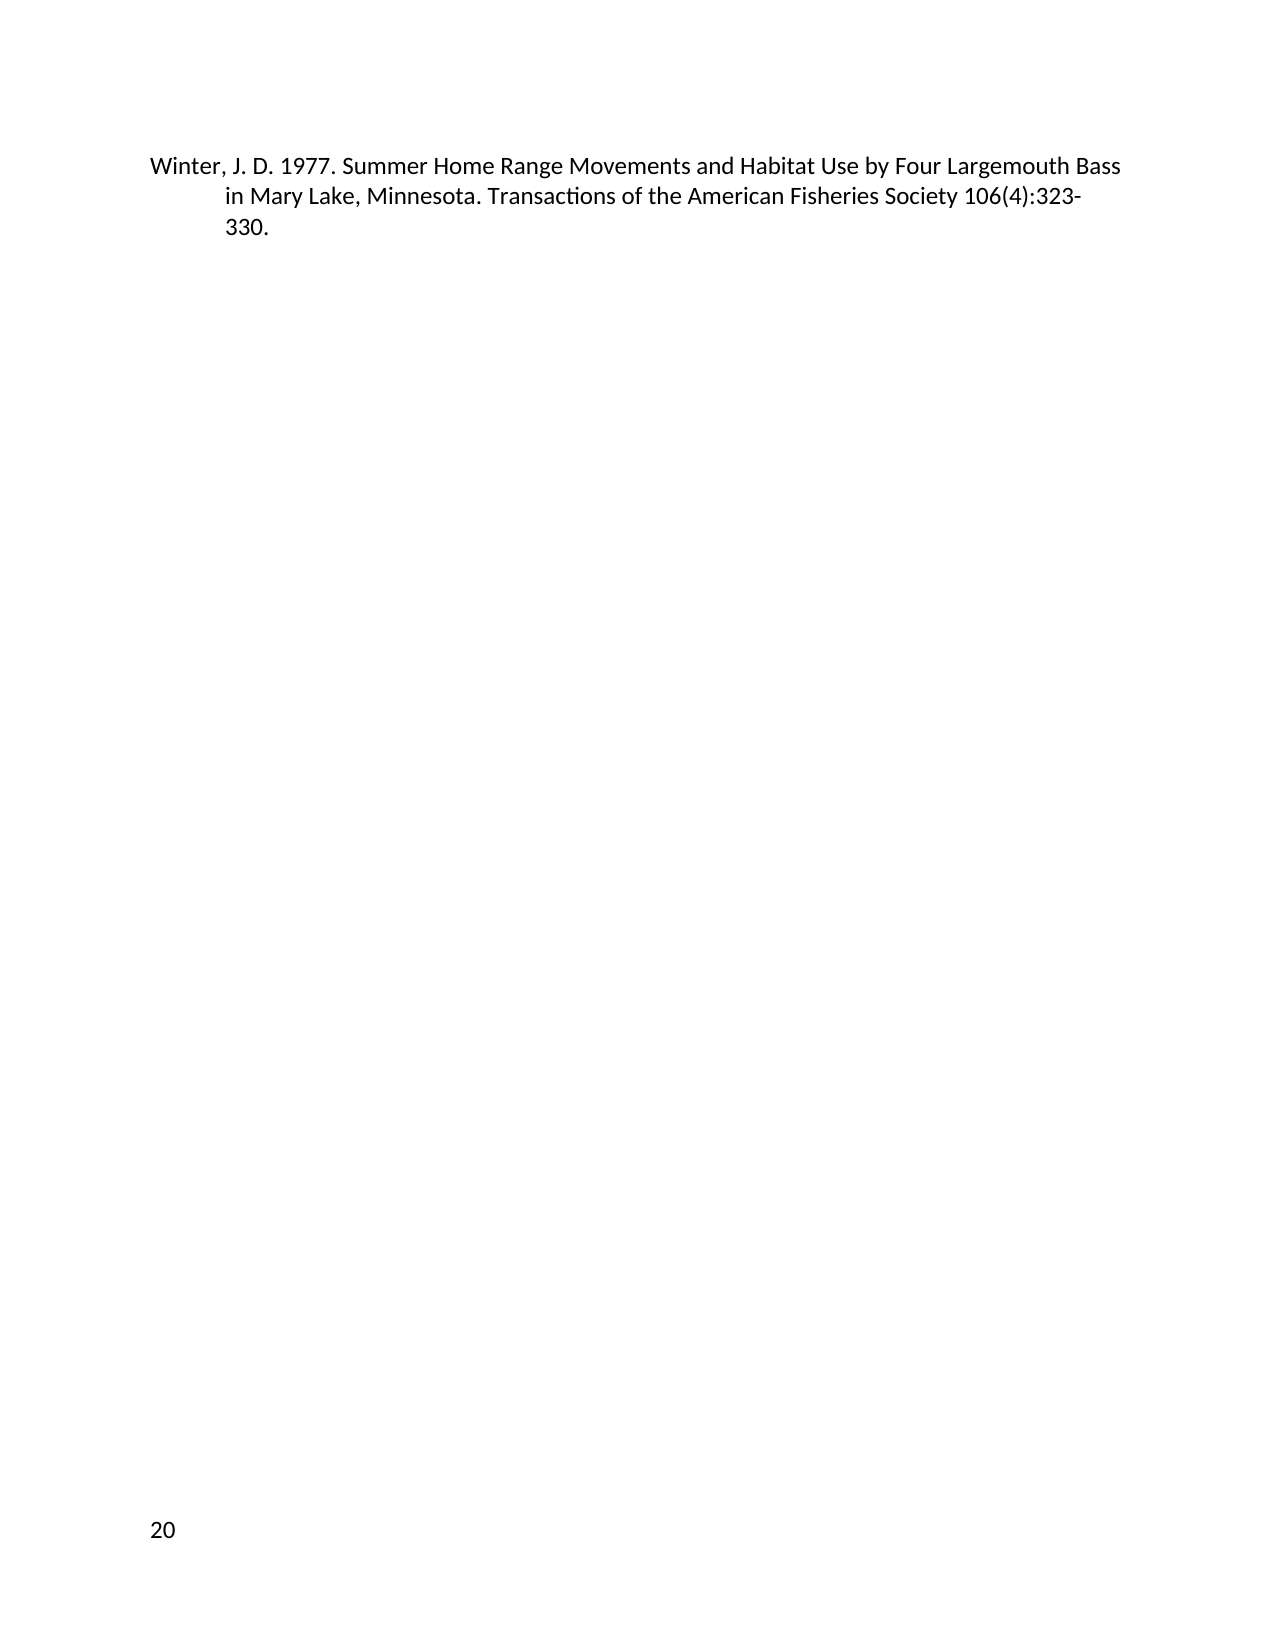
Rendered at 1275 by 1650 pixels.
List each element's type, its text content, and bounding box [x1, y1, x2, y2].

text Winter, J. D. 1977. Summer Home Range Movements and Habitat Use by Four Largemouth Bass in Mary Lake, Minnesota. Transactions of the American Fisheries Society 106(4):323-330. [150, 150, 1125, 242]
